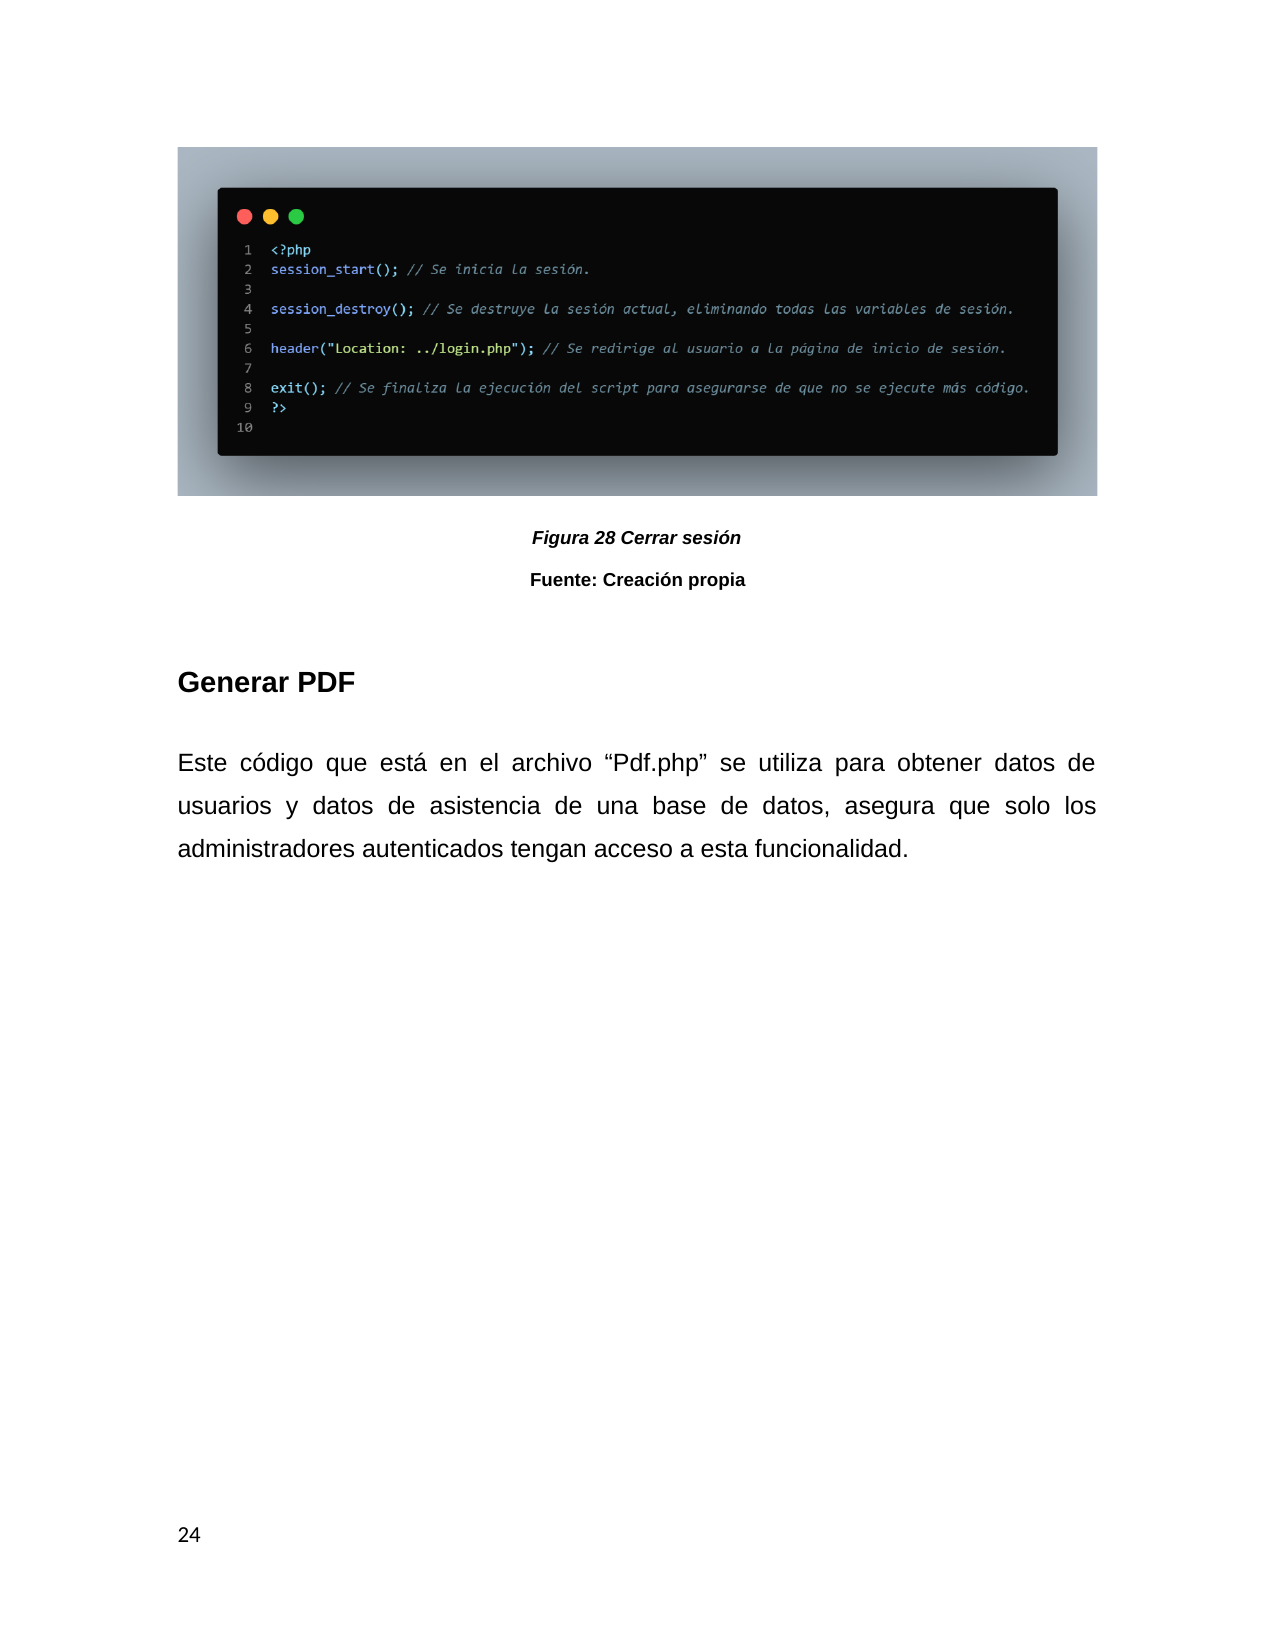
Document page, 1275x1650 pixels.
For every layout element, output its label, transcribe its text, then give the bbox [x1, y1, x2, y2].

picture [177, 147, 1098, 496]
text Este código que está en el archivo “Pdf.php” se utiliza para obtener datos de usuarios y datos de asistencia de una base de datos, asegura que solo los administradores autenticados tengan acceso a esta funcionalidad. [177, 748, 1098, 863]
subtitle Generar PDF [177, 665, 1098, 698]
text Fuente: Creación propia [177, 569, 1098, 590]
